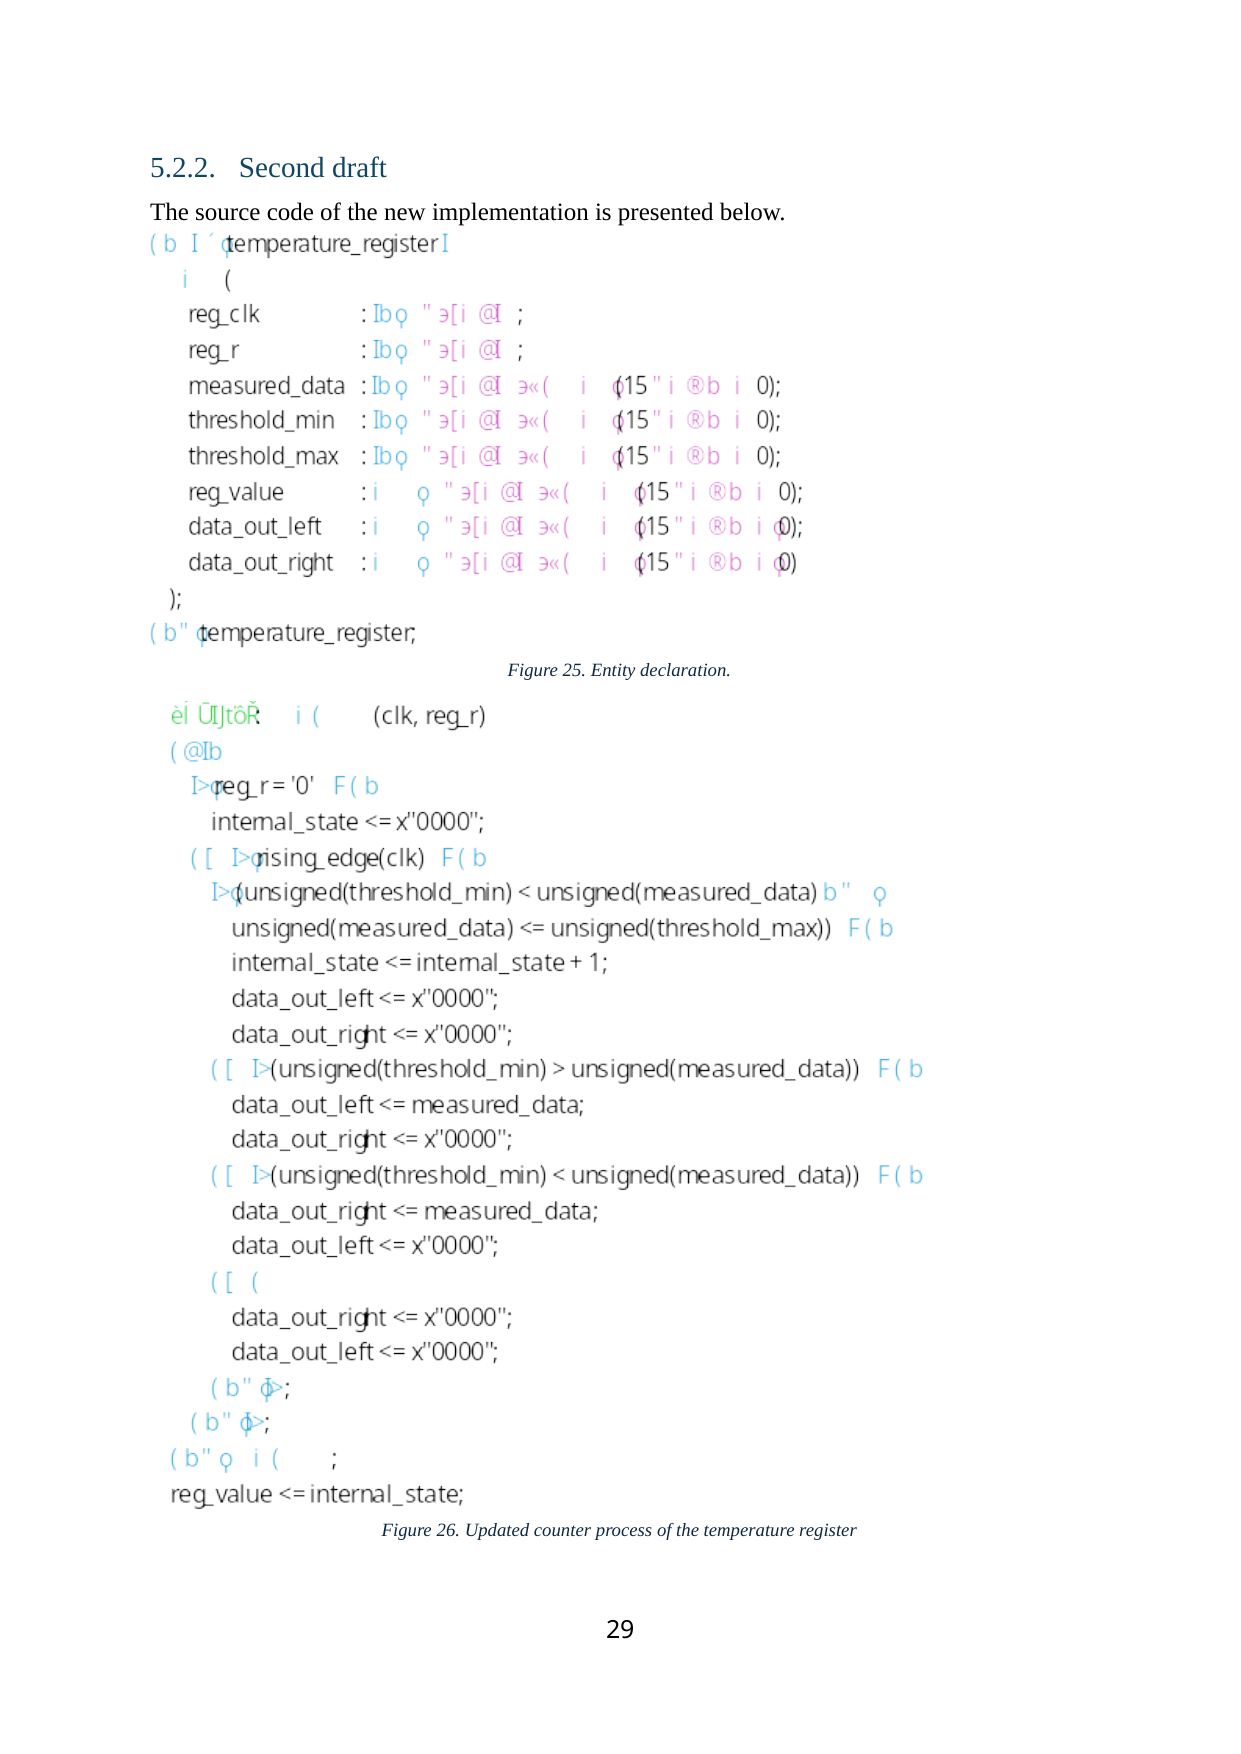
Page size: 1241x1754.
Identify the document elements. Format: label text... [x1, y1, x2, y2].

text The source code of the new implementation is presented below. [150, 197, 1090, 226]
text Figure 26. Updated counter process of the temperature register [150, 1518, 1090, 1540]
subtitle Second draft [150, 150, 1090, 183]
text Figure 25. Entity declaration. [150, 659, 1090, 680]
